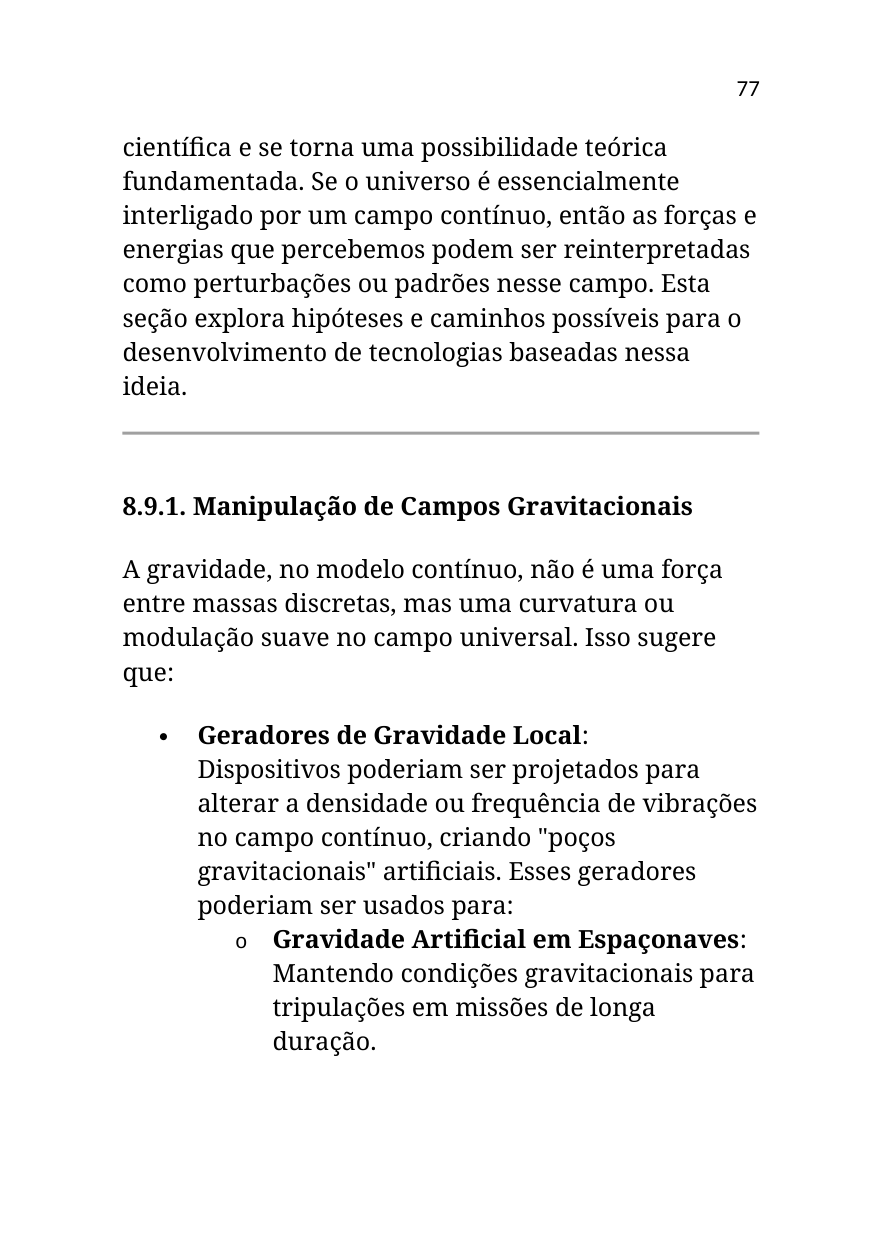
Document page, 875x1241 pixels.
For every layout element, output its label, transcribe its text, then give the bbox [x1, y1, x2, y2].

text A gravidade, no modelo contínuo, não é uma força entre massas discretas, mas uma curvatura ou modulação suave no campo universal. Isso sugere que: [122, 552, 759, 688]
text 8.9.1. Manipulação de Campos Gravitacionais [122, 489, 759, 523]
list Gravidade Artificial em Espaçonaves: Mantendo condições gravitacionais para tripulações em missões de longa duração. [235, 922, 759, 1058]
list Geradores de Gravidade Local: Dispositivos poderiam ser projetados para alterar a densidade ou frequência de vibrações no campo contínuo, criando "poços gravitacionais" artificiais. Esses geradores poderiam ser usados para: [160, 717, 759, 922]
